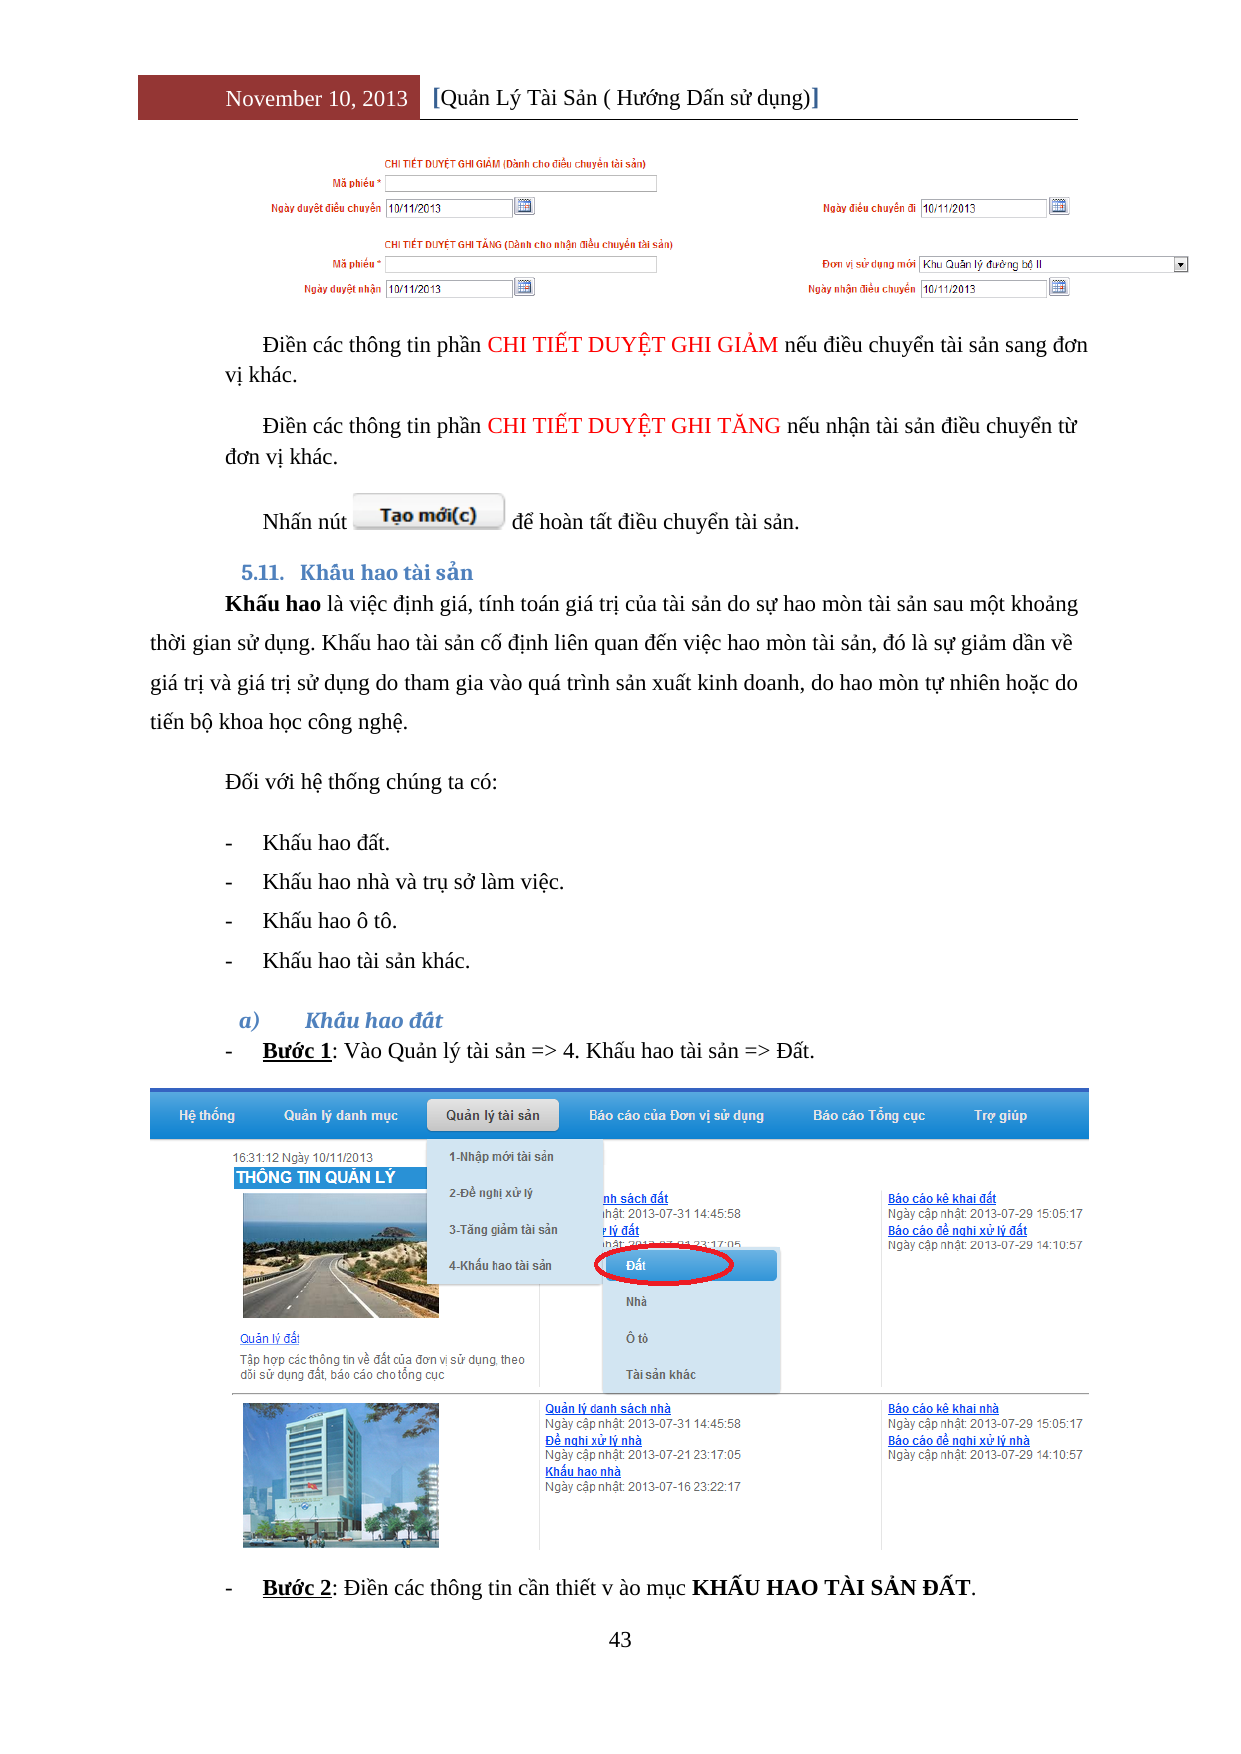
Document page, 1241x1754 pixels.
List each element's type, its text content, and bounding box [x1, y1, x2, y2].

text Đối với hệ thống chúng ta có: [150, 768, 1090, 795]
picture [352, 493, 507, 530]
picture [262, 153, 1203, 307]
text Điền các thông tin phần CHI TIẾT DUYỆT GHI TĂNG nếu nhận tài sản điều chuyển từ đơn vị khác. [225, 412, 1090, 469]
list Bước 2: Điền các thông tin cần thiết v ào mục KHẤU HAO TÀI SẢN ĐẤT. [225, 1574, 1090, 1601]
list Khấu hao nhà và trụ sở làm việc. [225, 868, 1090, 894]
picture [150, 1088, 1089, 1550]
list Bước 1: Vào Quản lý tài sản => 4. Khấu hao tài sản => Đất. [225, 1038, 1090, 1064]
subtitle Khấu hao đất [239, 1007, 1090, 1034]
list Khấu hao tài sản khác. [225, 947, 1090, 973]
text Khấu hao là việc định giá, tính toán giá trị của tài sản do sự hao mòn tài sản sau một khoảng thời gian sử dụng. Khấu hao tài sản cố định liên quan đến việc hao mòn tài sản, đó là sự giảm dần về giá trị và giá trị sử dụng do tham gia vào quá trình sản xuất kinh doanh, do hao mòn tự nhiên hoặc do tiến bộ khoa học công nghệ. [150, 589, 1090, 734]
text Điền các thông tin phần CHI TIẾT DUYỆT GHI GIẢM nếu điều chuyển tài sản sang đơn vị khác. [225, 331, 1090, 388]
text Nhấn nút để hoàn tất điều chuyển tài sản. [225, 494, 1090, 535]
subtitle Khấu hao tài sản [241, 559, 1090, 586]
list Khấu hao ô tô. [225, 908, 1090, 934]
list Khấu hao đất. [225, 829, 1090, 855]
